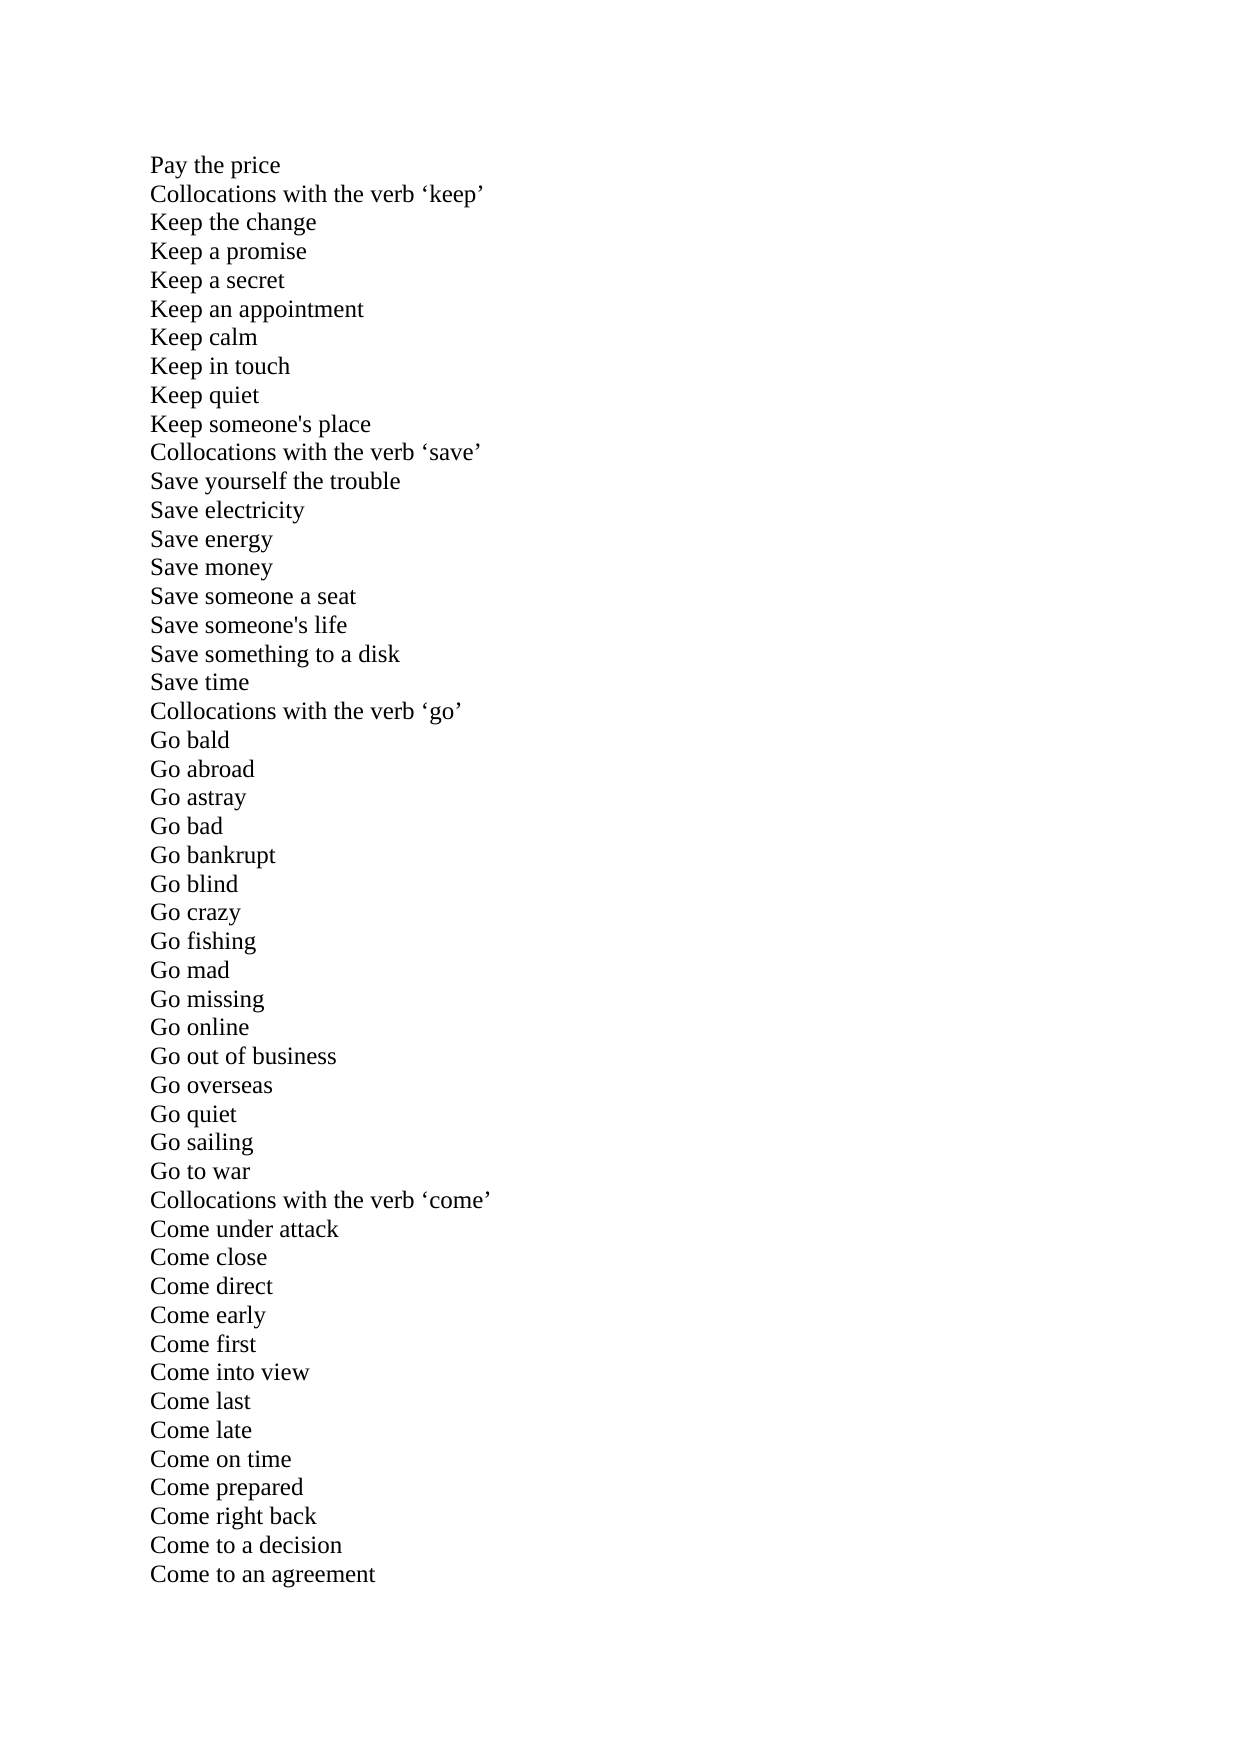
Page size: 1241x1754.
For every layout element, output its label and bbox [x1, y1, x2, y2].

text [150, 150, 1090, 1587]
